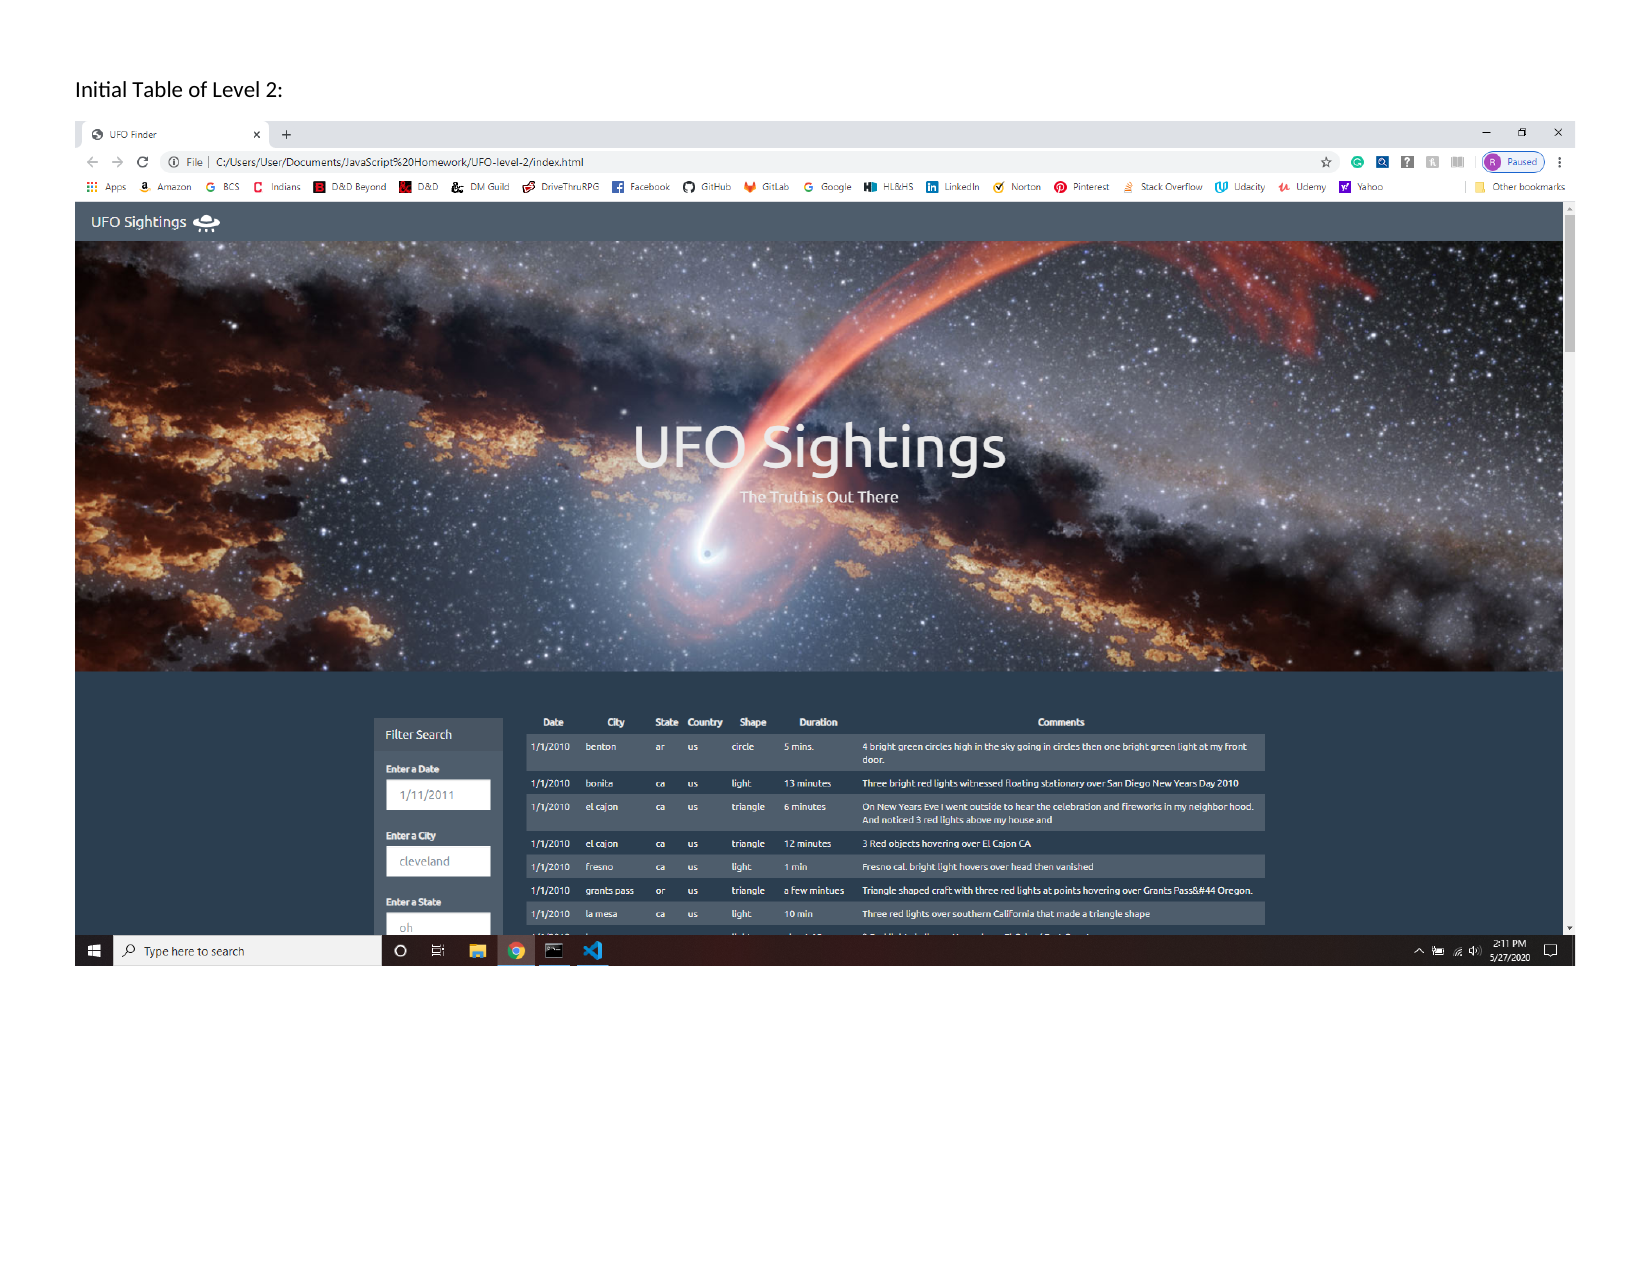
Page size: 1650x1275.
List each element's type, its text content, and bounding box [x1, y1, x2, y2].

picture [75, 121, 1575, 966]
text Initial Table of Level 2: [75, 75, 1575, 103]
